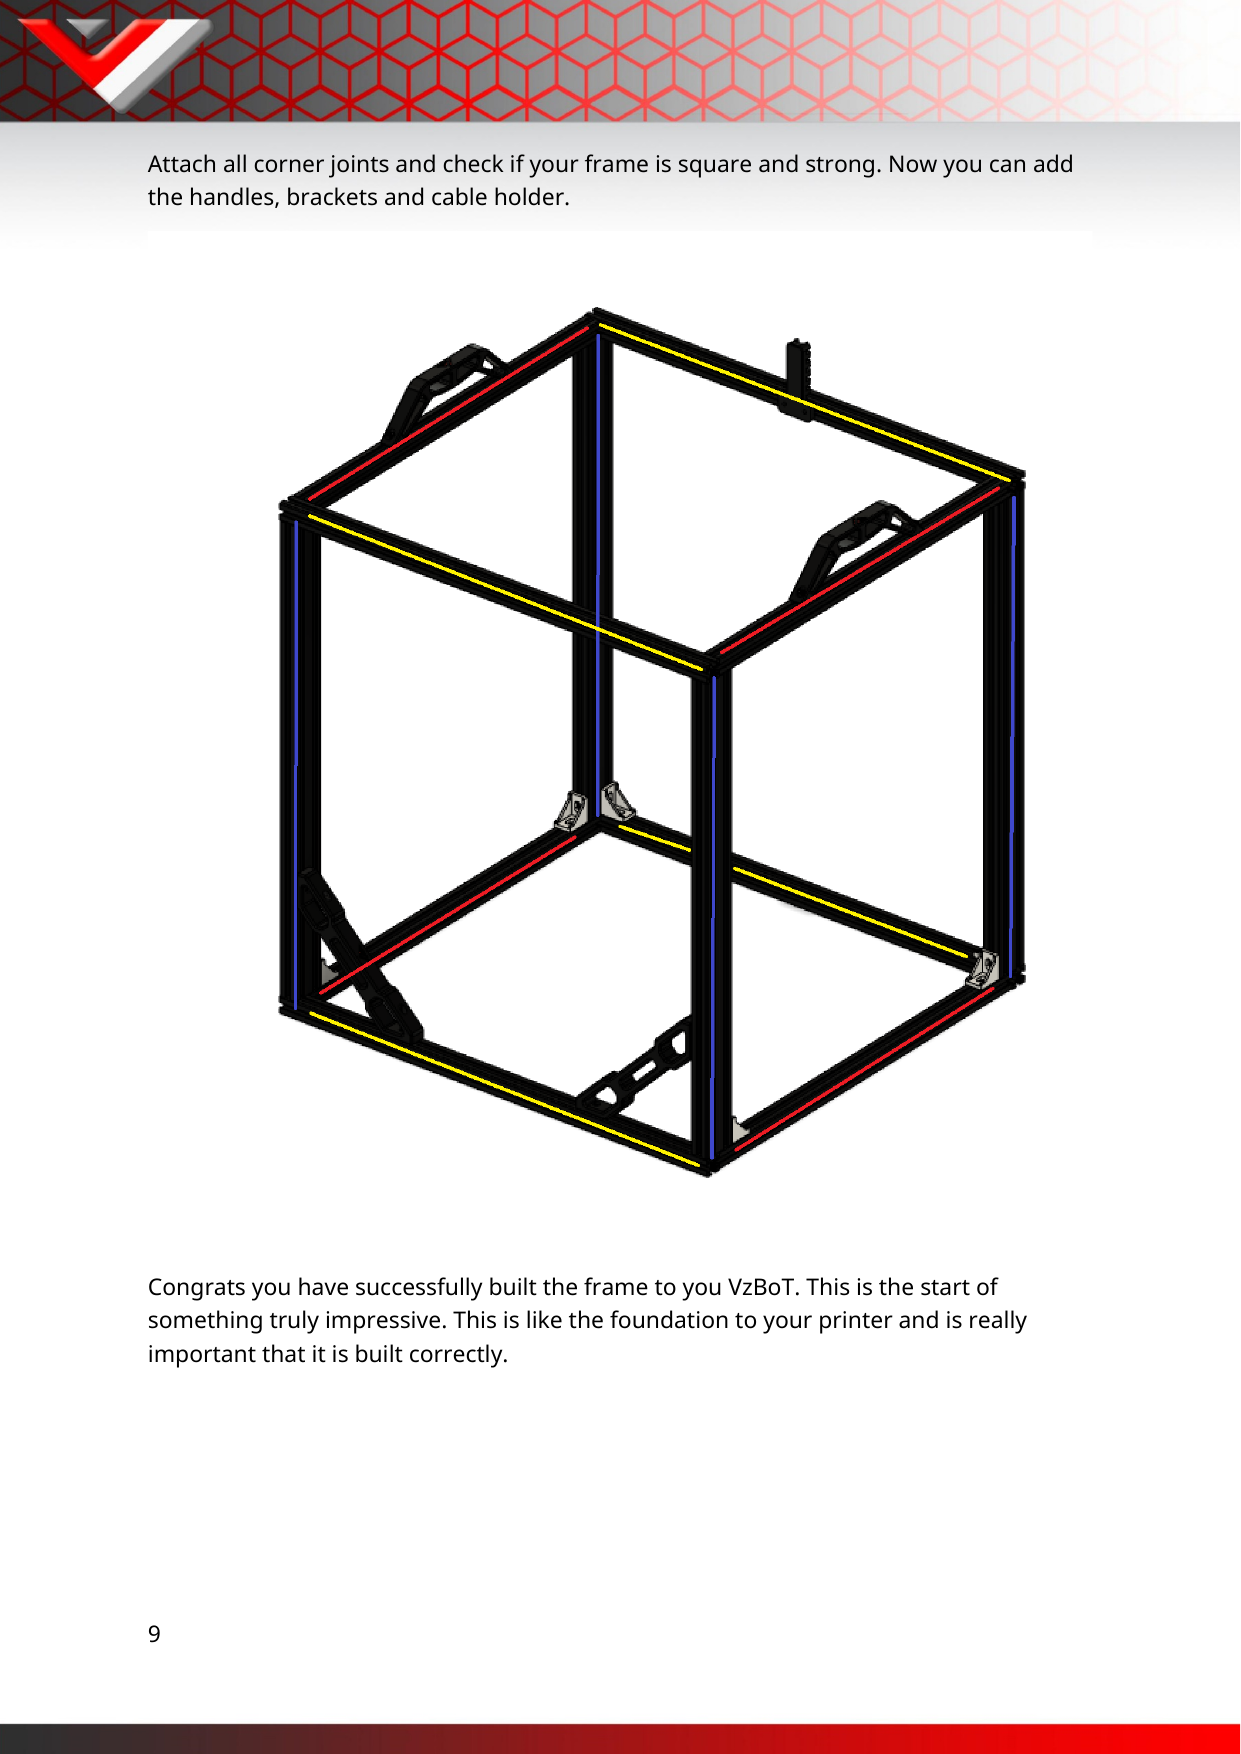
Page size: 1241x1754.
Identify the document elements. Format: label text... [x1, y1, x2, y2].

text Congrats you have successfully built the frame to you VzBoT. This is the start of something truly impressive. This is like the foundation to your printer and is really important that it is built correctly. [148, 1271, 1093, 1369]
picture [0, 0, 1241, 1754]
text Attach all corner joints and check if your frame is square and strong. Now you can add the handles, brackets and cable holder. [148, 148, 1093, 213]
